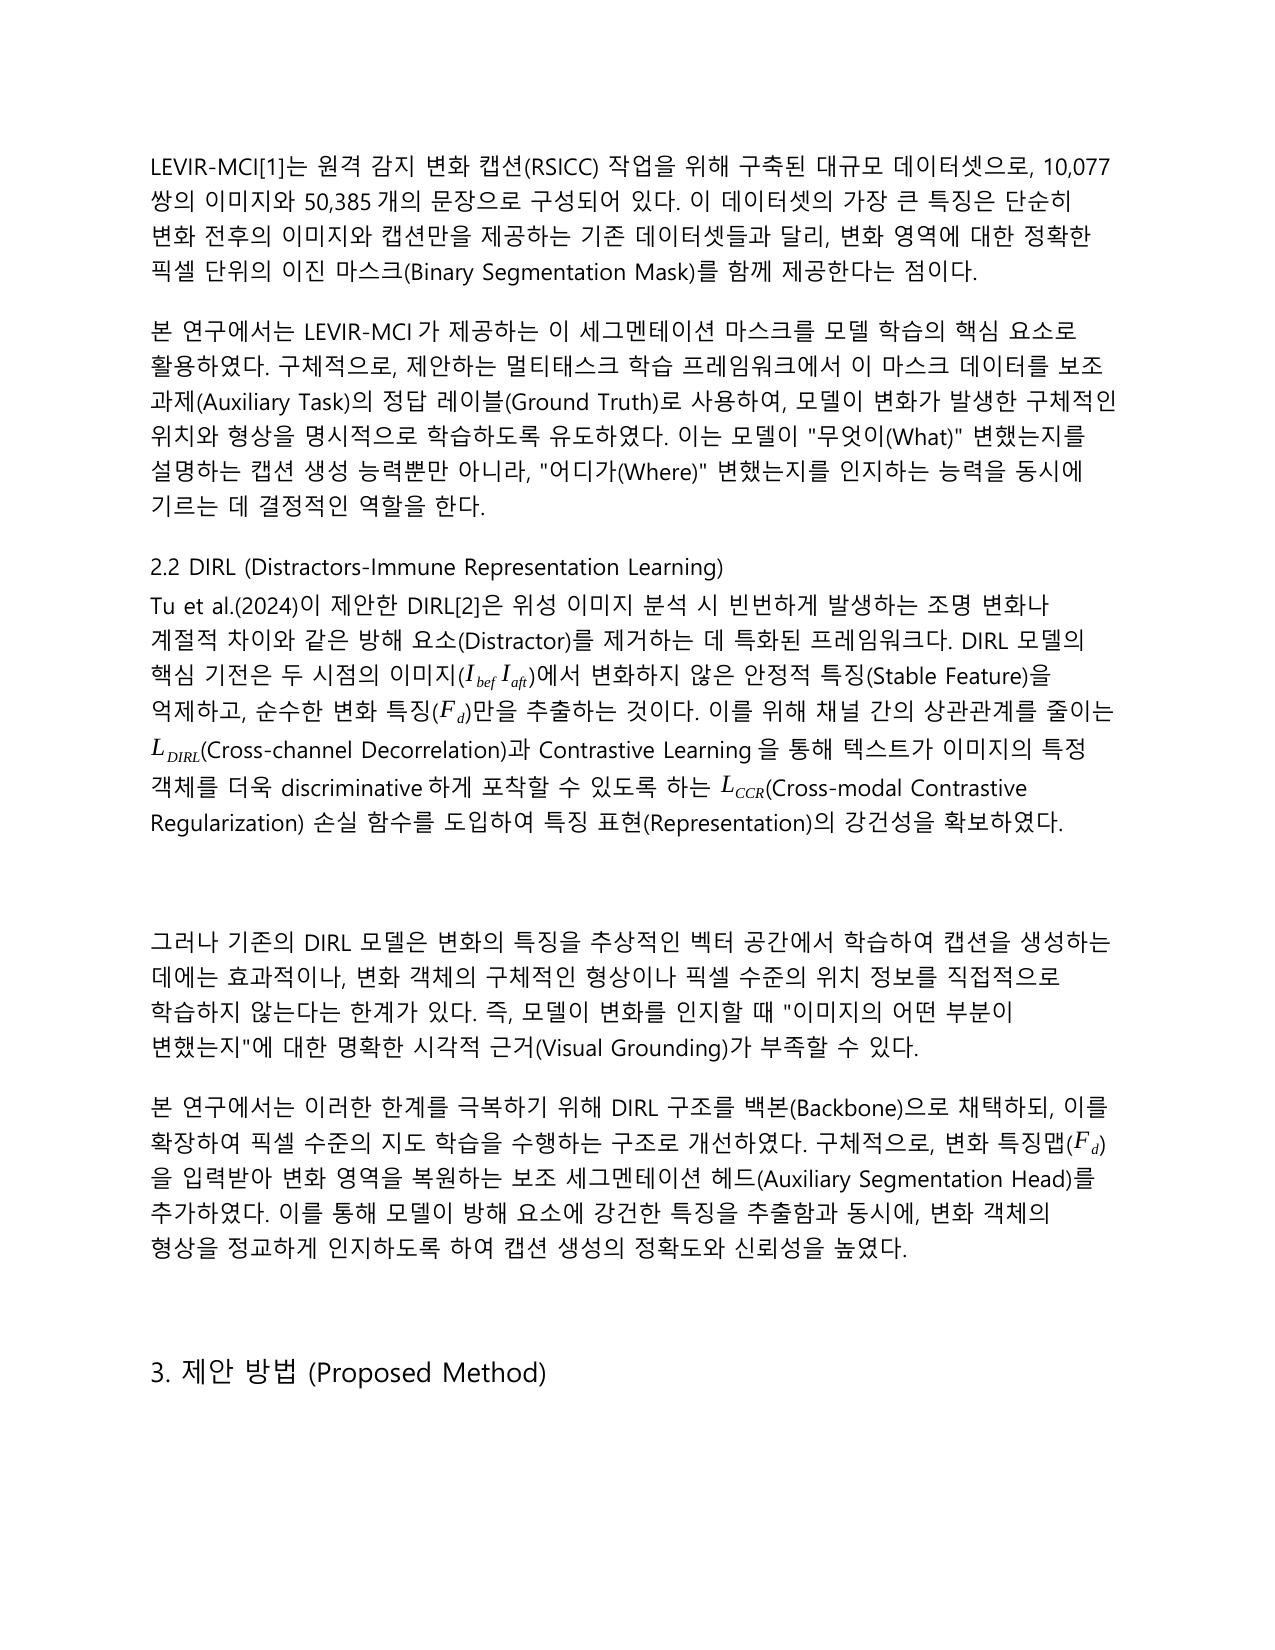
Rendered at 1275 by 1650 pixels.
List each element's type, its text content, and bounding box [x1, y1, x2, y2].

text 본 연구에서는 이러한 한계를 극복하기 위해 DIRL 구조를 백본(Backbone)으로 채택하되, 이를 확장하여 픽셀 수준의 지도 학습을 수행하는 구조로 개선하였다. 구체적으로, 변화 특징맵()을 입력받아 변화 영역을 복원하는 보조 세그멘테이션 헤드(Auxiliary Segmentation Head)를 추가하였다. 이를 통해 모델이 방해 요소에 강건한 특징을 추출함과 동시에, 변화 객체의 형상을 정교하게 인지하도록 하여 캡션 생성의 정확도와 신뢰성을 높였다. [150, 1092, 1125, 1263]
text 본 연구에서는 LEVIR-MCI가 제공하는 이 세그멘테이션 마스크를 모델 학습의 핵심 요소로 활용하였다. 구체적으로, 제안하는 멀티태스크 학습 프레임워크에서 이 마스크 데이터를 보조 과제(Auxiliary Task)의 정답 레이블(Ground Truth)로 사용하여, 모델이 변화가 발생한 구체적인 위치와 형상을 명시적으로 학습하도록 유도하였다. 이는 모델이 "무엇이(What)" 변했는지를 설명하는 캡션 생성 능력뿐만 아니라, "어디가(Where)" 변했는지를 인지하는 능력을 동시에 기르는 데 결정적인 역할을 한다. [150, 315, 1125, 521]
text LEVIR-MCI[1]는 원격 감지 변화 캡션(RSICC) 작업을 위해 구축된 대규모 데이터셋으로, 10,077쌍의 이미지와 50,385개의 문장으로 구성되어 있다. 이 데이터셋의 가장 큰 특징은 단순히 변화 전후의 이미지와 캡션만을 제공하는 기존 데이터셋들과 달리, 변화 영역에 대한 정확한 픽셀 단위의 이진 마스크(Binary Segmentation Mask)를 함께 제공한다는 점이다. [150, 150, 1125, 286]
text Tu et al.(2024)이 제안한 DIRL[2]은 위성 이미지 분석 시 빈번하게 발생하는 조명 변화나 계절적 차이와 같은 방해 요소(Distractor)를 제거하는 데 특화된 프레임워크다. DIRL 모델의 핵심 기전은 두 시점의 이미지()에서 변화하지 않은 안정적 특징(Stable Feature)을 억제하고, 순수한 변화 특징()만을 추출하는 것이다. 이를 위해 채널 간의 상관관계를 줄이는 (Cross-channel Decorrelation)과 Contrastive Learning을 통해 텍스트가 이미지의 특정 객체를 더욱 discriminative하게 포착할 수 있도록 하는 (Cross-modal Contrastive Regularization) 손실 함수를 도입하여 특징 표현(Representation)의 강건성을 확보하였다. [150, 589, 1125, 837]
subtitle 2.2 DIRL (Distractors-Immune Representation Learning) [150, 550, 1125, 581]
subtitle 3. 제안 방법 (Proposed Method) [150, 1352, 1125, 1388]
text 그러나 기존의 DIRL 모델은 변화의 특징을 추상적인 벡터 공간에서 학습하여 캡션을 생성하는 데에는 효과적이나, 변화 객체의 구체적인 형상이나 픽셀 수준의 위치 정보를 직접적으로 학습하지 않는다는 한계가 있다. 즉, 모델이 변화를 인지할 때 "이미지의 어떤 부분이 변했는지"에 대한 명확한 시각적 근거(Visual Grounding)가 부족할 수 있다. [150, 927, 1125, 1062]
